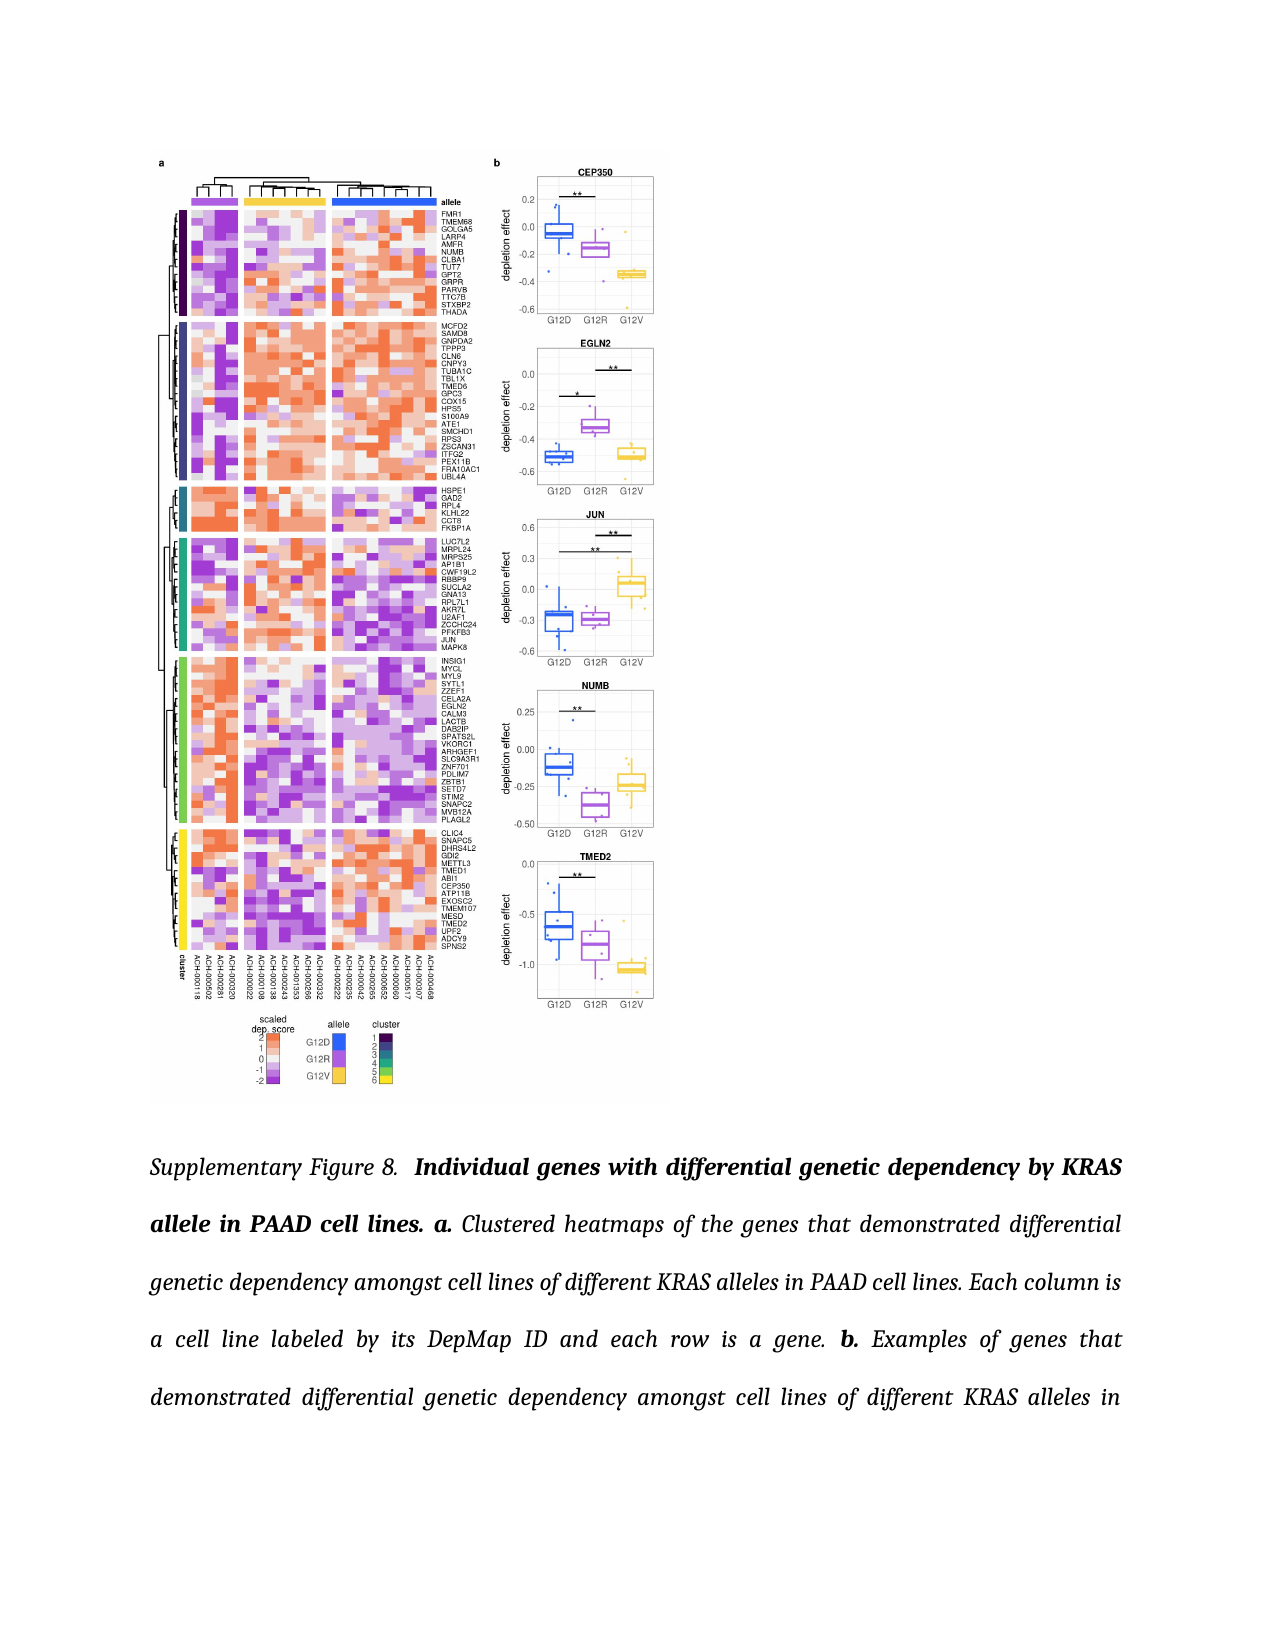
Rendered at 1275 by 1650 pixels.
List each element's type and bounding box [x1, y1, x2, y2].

picture [150, 150, 670, 1103]
text [150, 1152, 1125, 1411]
